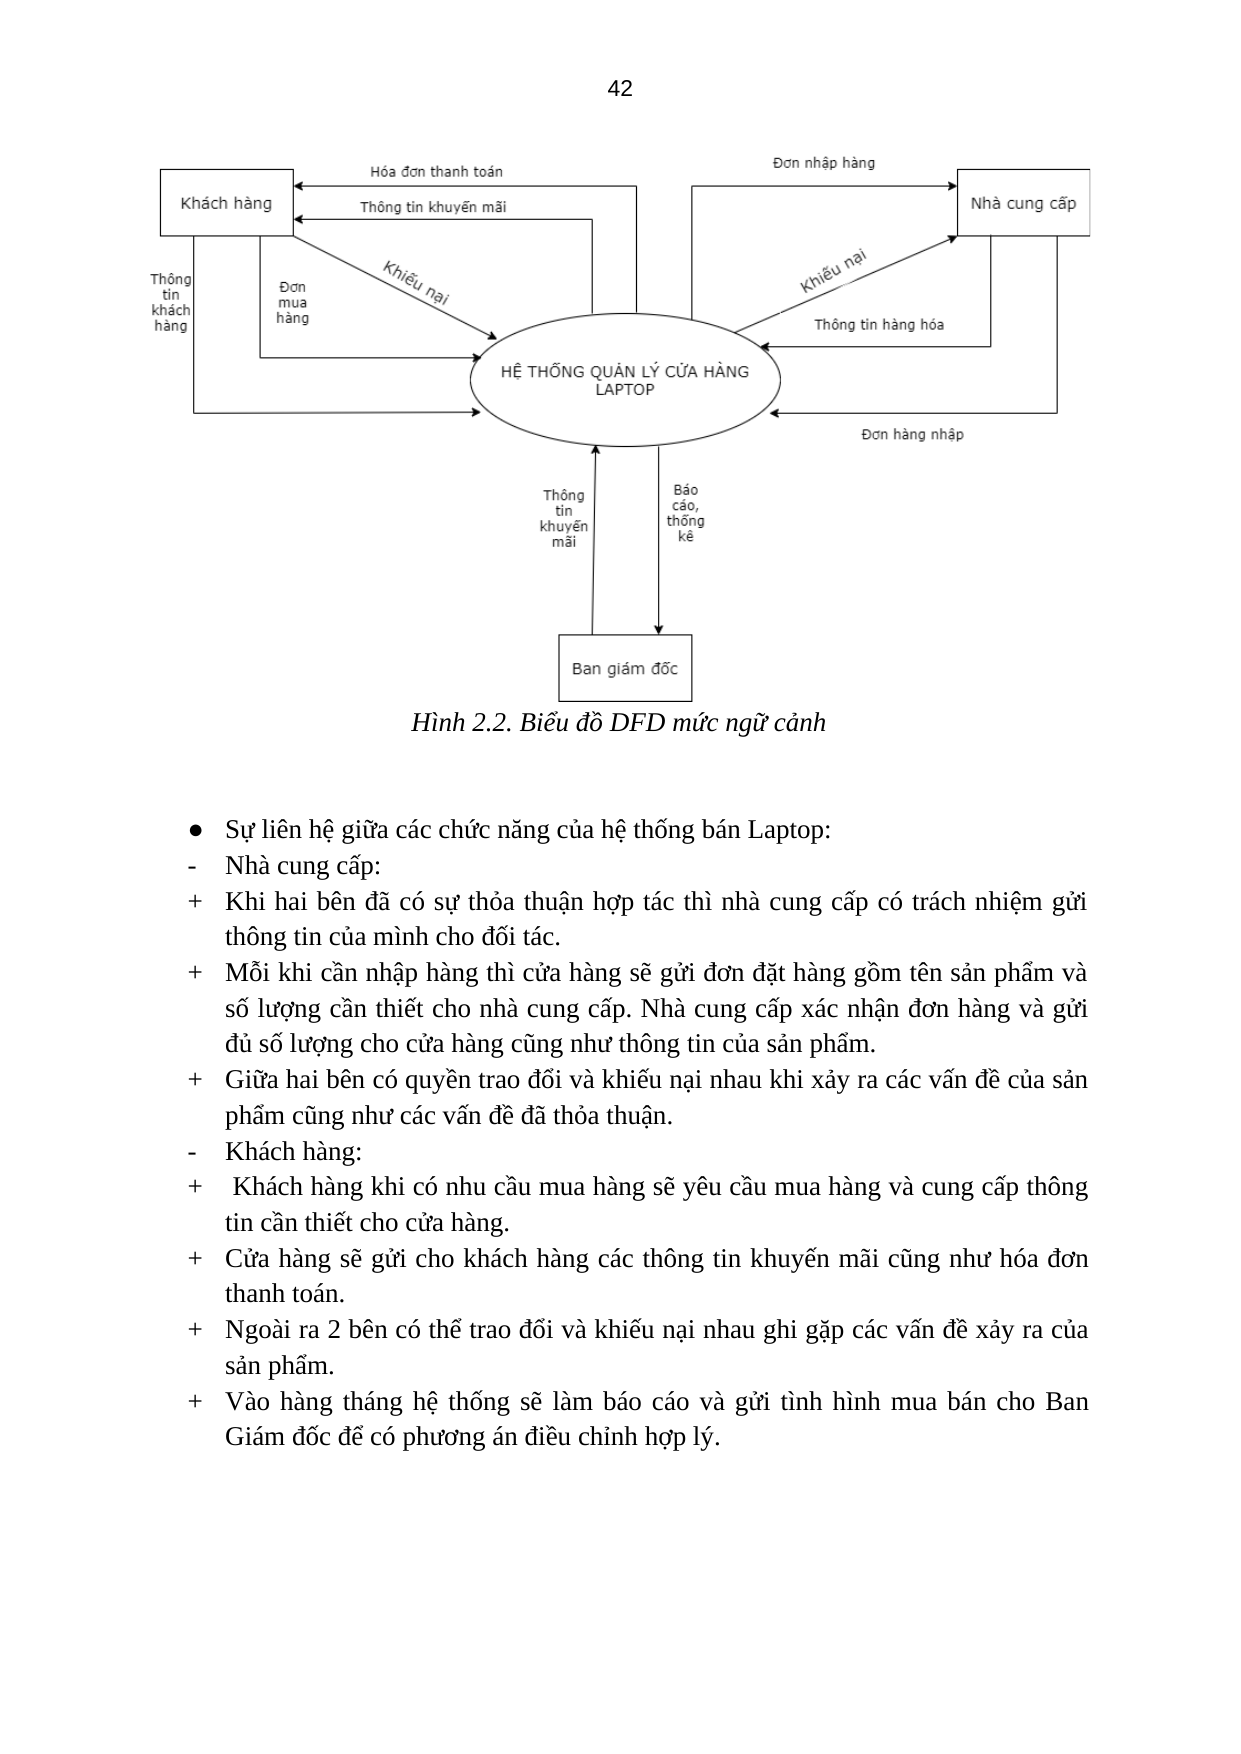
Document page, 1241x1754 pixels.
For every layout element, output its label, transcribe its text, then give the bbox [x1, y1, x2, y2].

list Mỗi khi cần nhập hàng thì cửa hàng sẽ gửi đơn đặt hàng gồm tên sản phẩm và số lượng cần thiết cho nhà cung cấp. Nhà cung cấp xác nhận đơn hàng và gửi đủ số lượng cho cửa hàng cũng như thông tin của sản phẩm. [187, 956, 1090, 1059]
text Hình 2.2. Biểu đồ DFD mức ngữ cảnh [150, 706, 1090, 737]
list Khách hàng: [187, 1135, 1090, 1166]
list Khách hàng khi có nhu cầu mua hàng sẽ yêu cầu mua hàng và cung cấp thông tin cần thiết cho cửa hàng. [187, 1170, 1090, 1237]
list Ngoài ra 2 bên có thể trao đổi và khiếu nại nhau ghi gặp các vấn đề xảy ra của sản phẩm. [187, 1313, 1090, 1380]
list Sự liên hệ giữa các chức năng của hệ thống bán Laptop: [187, 813, 1090, 844]
list Khi hai bên đã có sự thỏa thuận hợp tác thì nhà cung cấp có trách nhiệm gửi thông tin của mình cho đối tác. [187, 884, 1090, 951]
list Vào hàng tháng hệ thống sẽ làm báo cáo và gửi tình hình mua bán cho Ban Giám đốc để có phương án điều chỉnh hợp lý. [187, 1385, 1090, 1452]
list Nhà cung cấp: [187, 849, 1090, 880]
list Giữa hai bên có quyền trao đổi và khiếu nại nhau khi xảy ra các vấn đề của sản phẩm cũng như các vấn đề đã thỏa thuận. [187, 1063, 1090, 1130]
list Cửa hàng sẽ gửi cho khách hàng các thông tin khuyến mãi cũng như hóa đơn thanh toán. [187, 1242, 1090, 1309]
picture [150, 150, 1091, 702]
